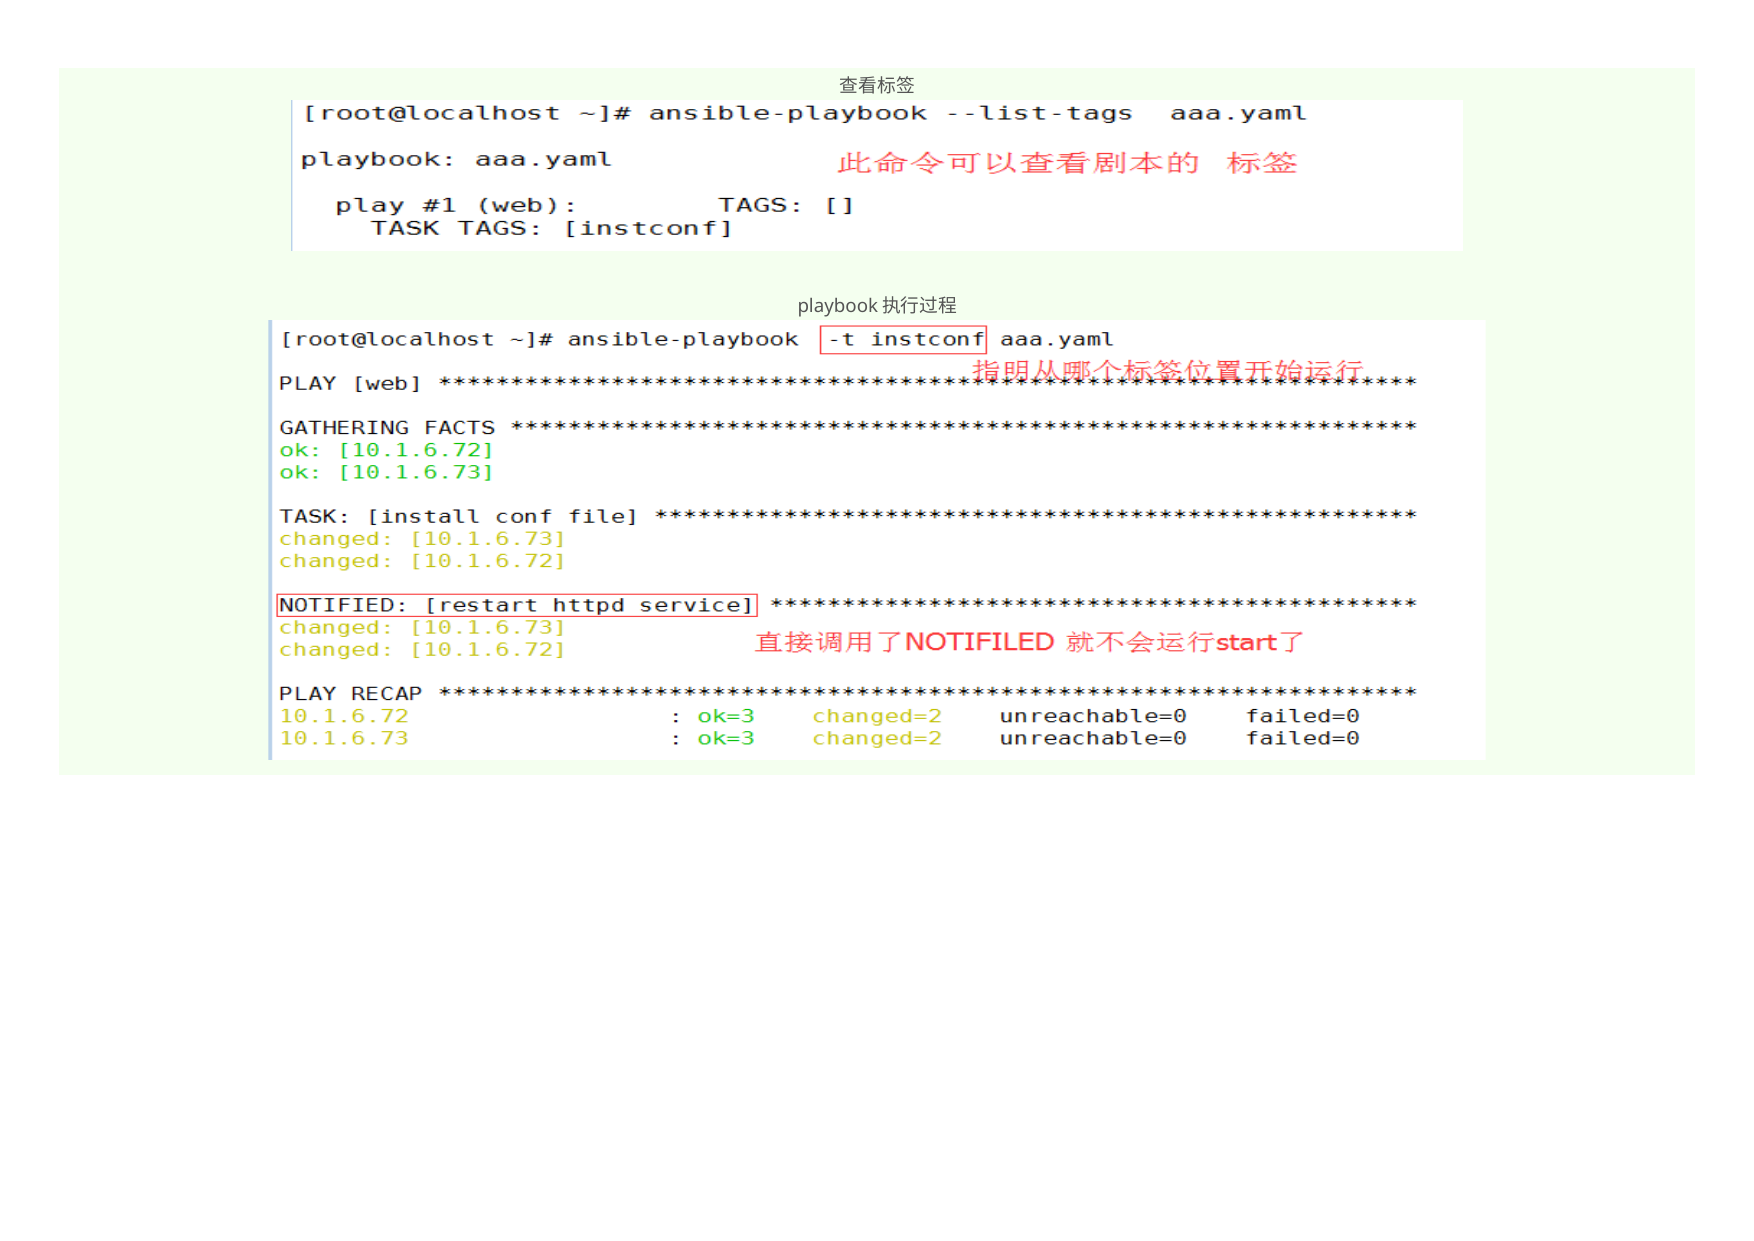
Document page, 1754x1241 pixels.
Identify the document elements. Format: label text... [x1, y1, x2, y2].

picture [291, 100, 1463, 251]
picture [268, 320, 1486, 760]
